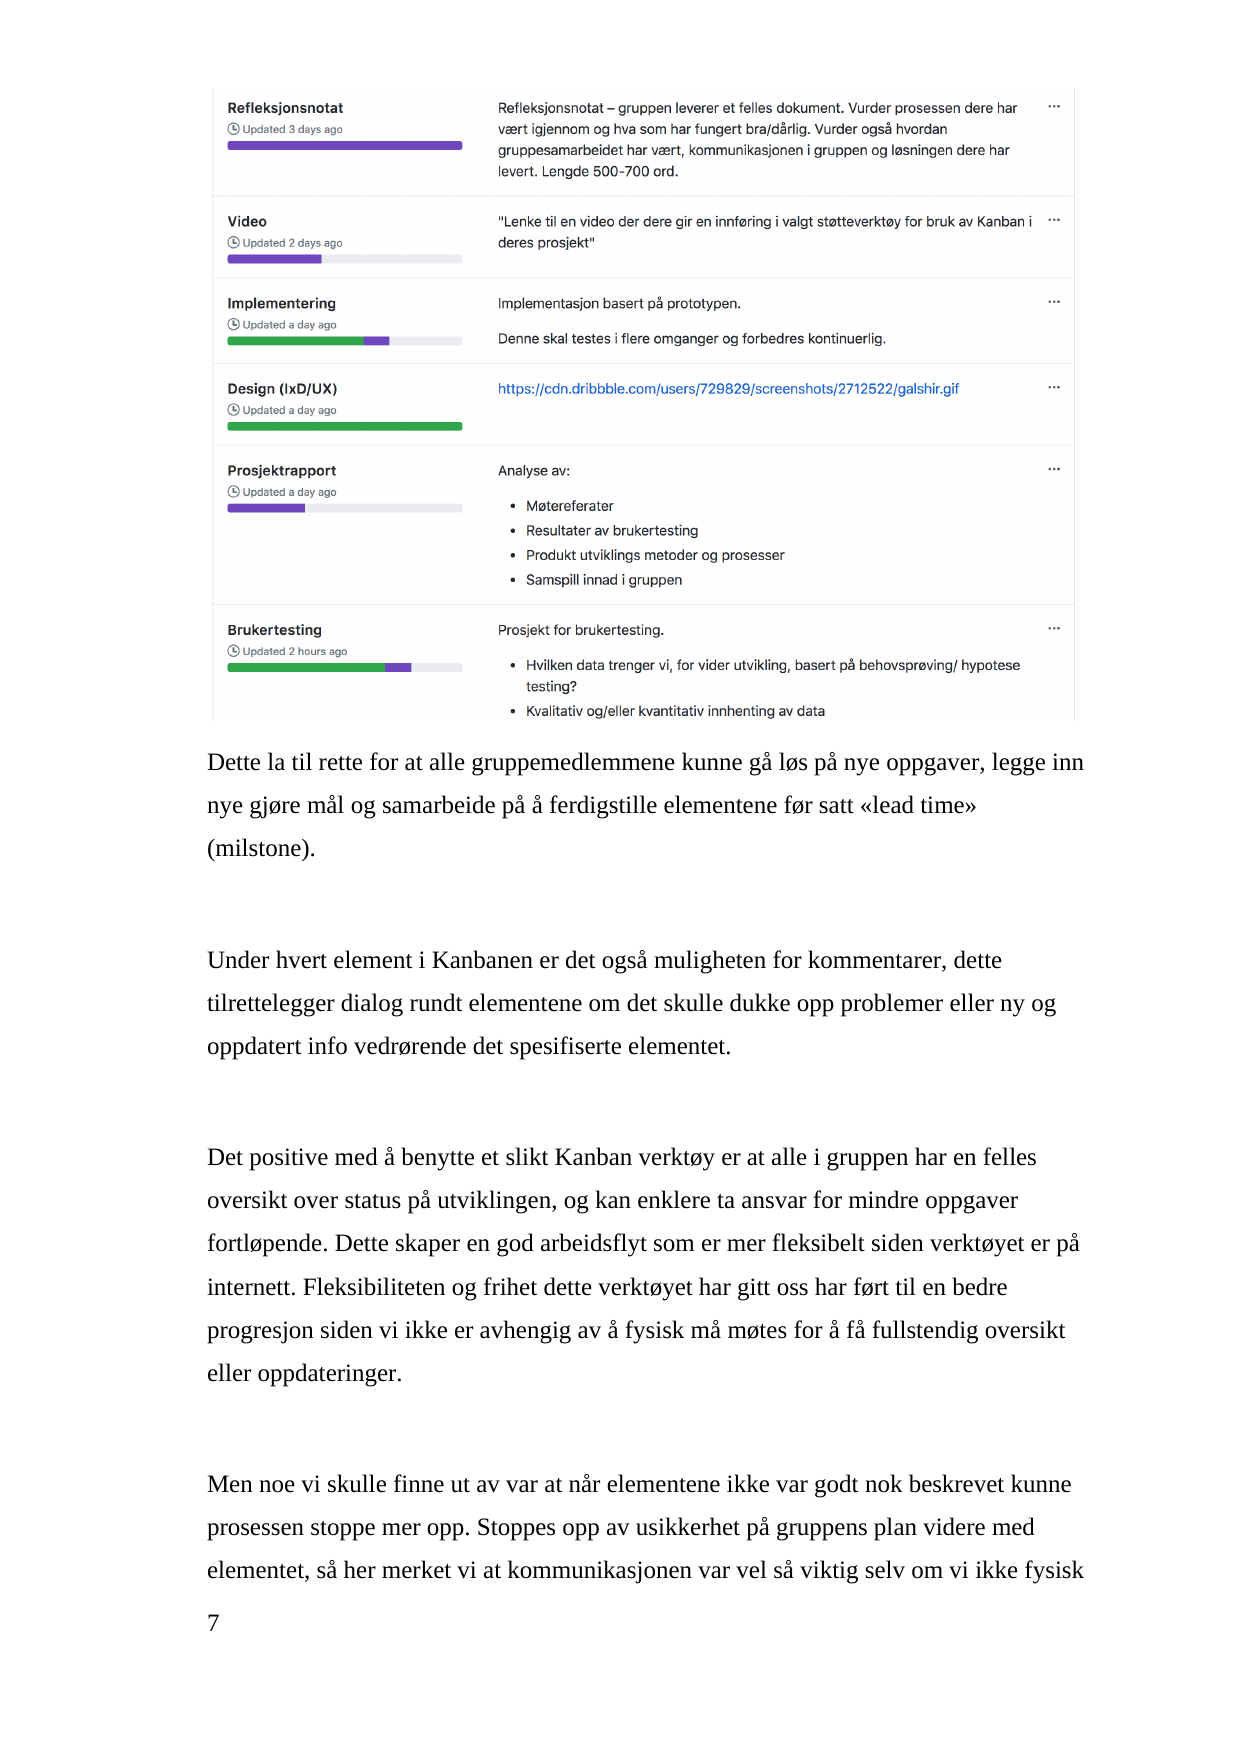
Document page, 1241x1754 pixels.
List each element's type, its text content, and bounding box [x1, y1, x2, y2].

text Det positive med å benytte et slikt Kanban verktøy er at alle i gruppen har en felles oversikt over status på utviklingen, og kan enklere ta ansvar for mindre oppgaver fortløpende. Dette skaper en god arbeidsflyt som er mer fleksibelt siden verktøyet er på internett. Fleksibiliteten og frihet dette verktøyet har gitt oss har ført til en bedre progresjon siden vi ikke er avhengig av å fysisk må møtes for å få fullstendig oversikt eller oppdateringer. [207, 1142, 1092, 1387]
text Under hvert element i Kanbanen er det også muligheten for kommentarer, dette tilrettelegger dialog rundt elementene om det skulle dukke opp problemer eller ny og oppdatert info vedrørende det spesifiserte elementet. [207, 945, 1092, 1060]
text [207, 1469, 1092, 1584]
text Dette la til rette for at alle gruppemedlemmene kunne gå løs på nye oppgaver, legge inn nye gjøre mål og samarbeide på å ferdigstille elementene før satt «lead time» (milstone). [207, 747, 1092, 862]
picture [206, 88, 1079, 721]
